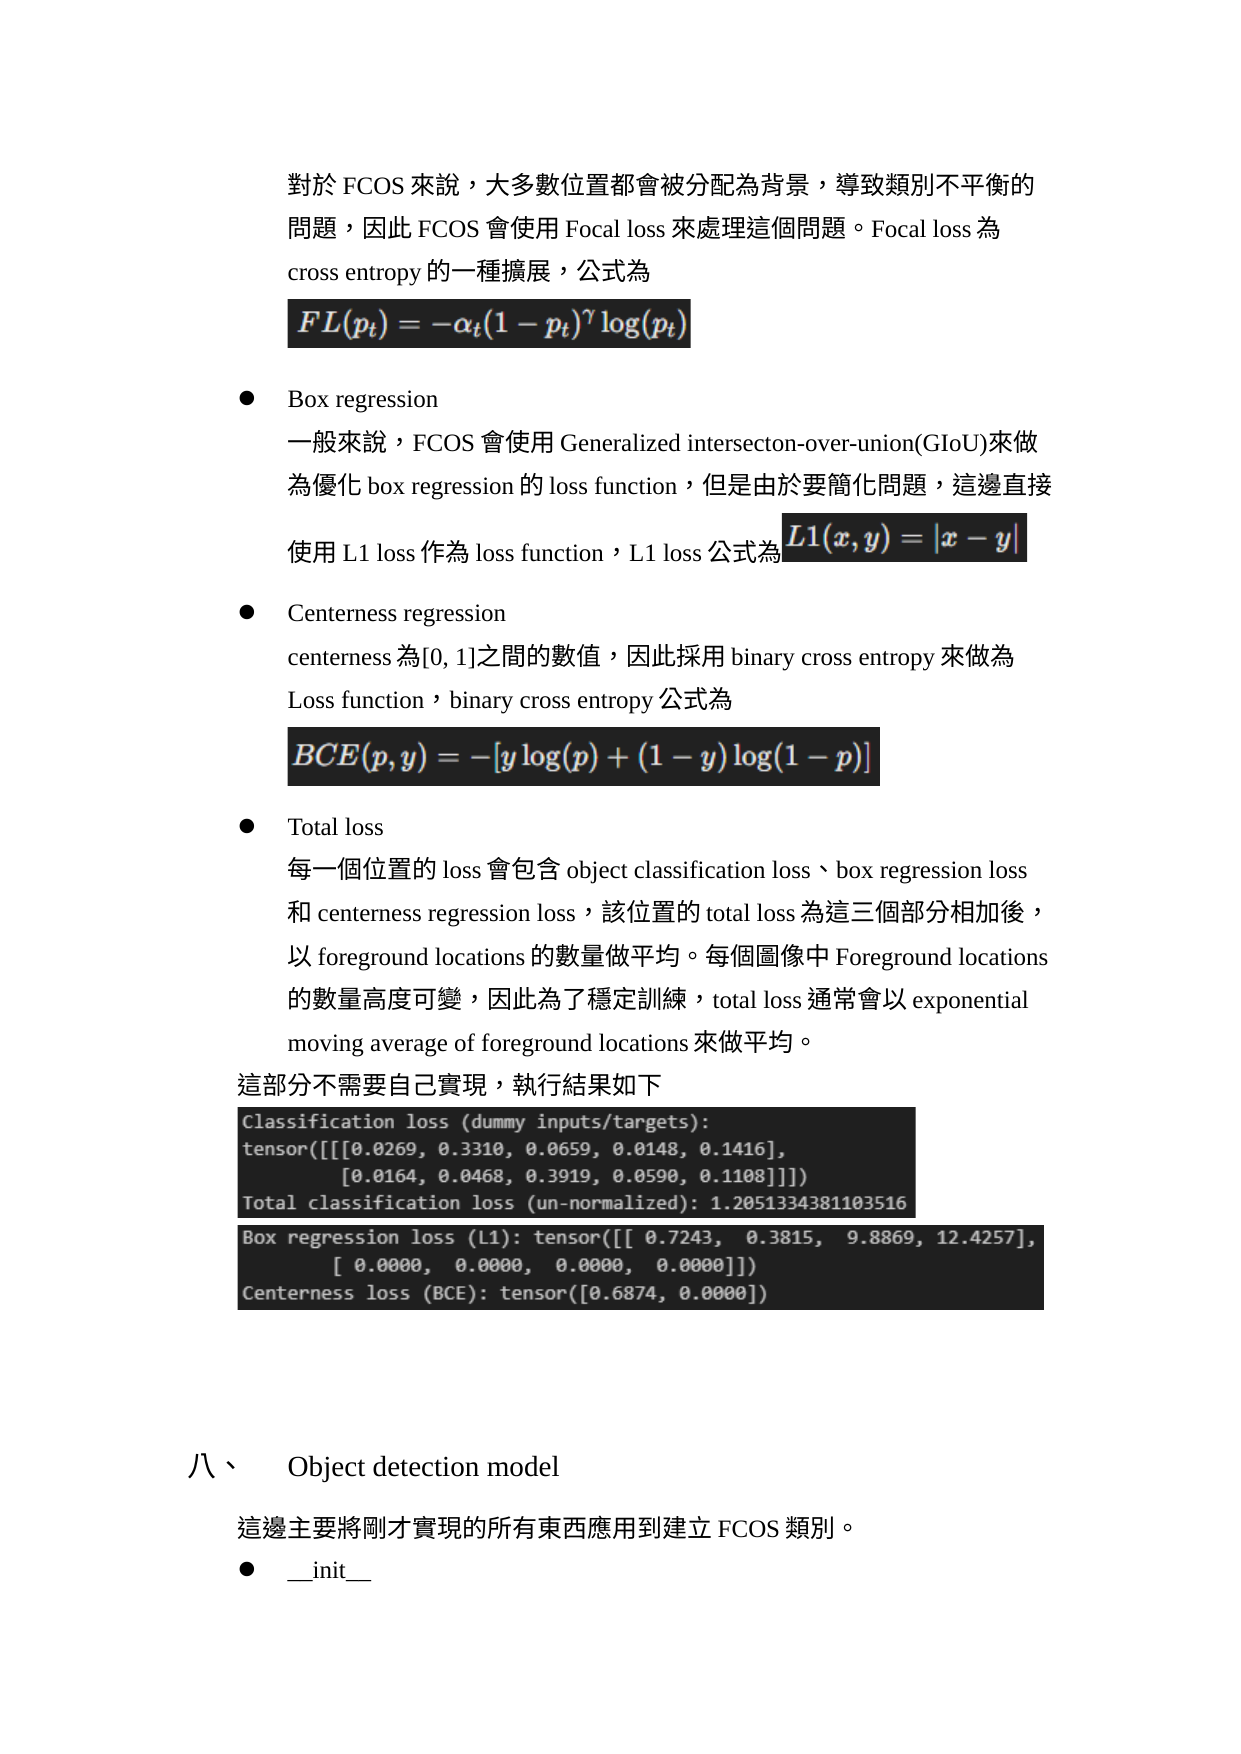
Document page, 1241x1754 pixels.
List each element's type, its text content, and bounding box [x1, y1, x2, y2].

list 這邊主要將剛才實現的所有東西應用到建立FCOS類別。 [237, 1507, 1053, 1545]
picture [237, 1225, 1044, 1310]
list 每一個位置的loss會包含object classification loss、box regression loss和centerness regression loss，該位置的total loss為這三個部分相加後，以foreground locations的數量做平均。每個圖像中Foreground locations的數量高度可變，因此為了穩定訓練，total loss通常會以exponential moving average of foreground locations來做平均。 [287, 849, 1053, 1059]
picture [287, 727, 880, 786]
list __init__ [237, 1550, 1053, 1588]
list Object detection model [187, 1426, 1053, 1501]
list Centerness regression [237, 594, 1053, 631]
list Total loss [237, 807, 1053, 845]
list 對於FCOS來說，大多數位置都會被分配為背景，導致類別不平衡的問題，因此FCOS會使用Focal loss來處理這個問題。Focal loss為cross entropy的一種擴展，公式為 [287, 164, 1053, 374]
picture [237, 1107, 916, 1218]
list 這部分不需要自己實現，執行結果如下 [237, 1064, 1053, 1102]
picture [781, 513, 1028, 562]
picture [287, 299, 691, 348]
list 一般來說，FCOS會使用Generalized intersecton-over-union(GIoU)來做為優化box regression的loss function，但是由於要簡化問題，這邊直接使用L1 loss作為loss function，L1 loss公式為 [287, 421, 1053, 588]
list Box regression [237, 379, 1053, 417]
